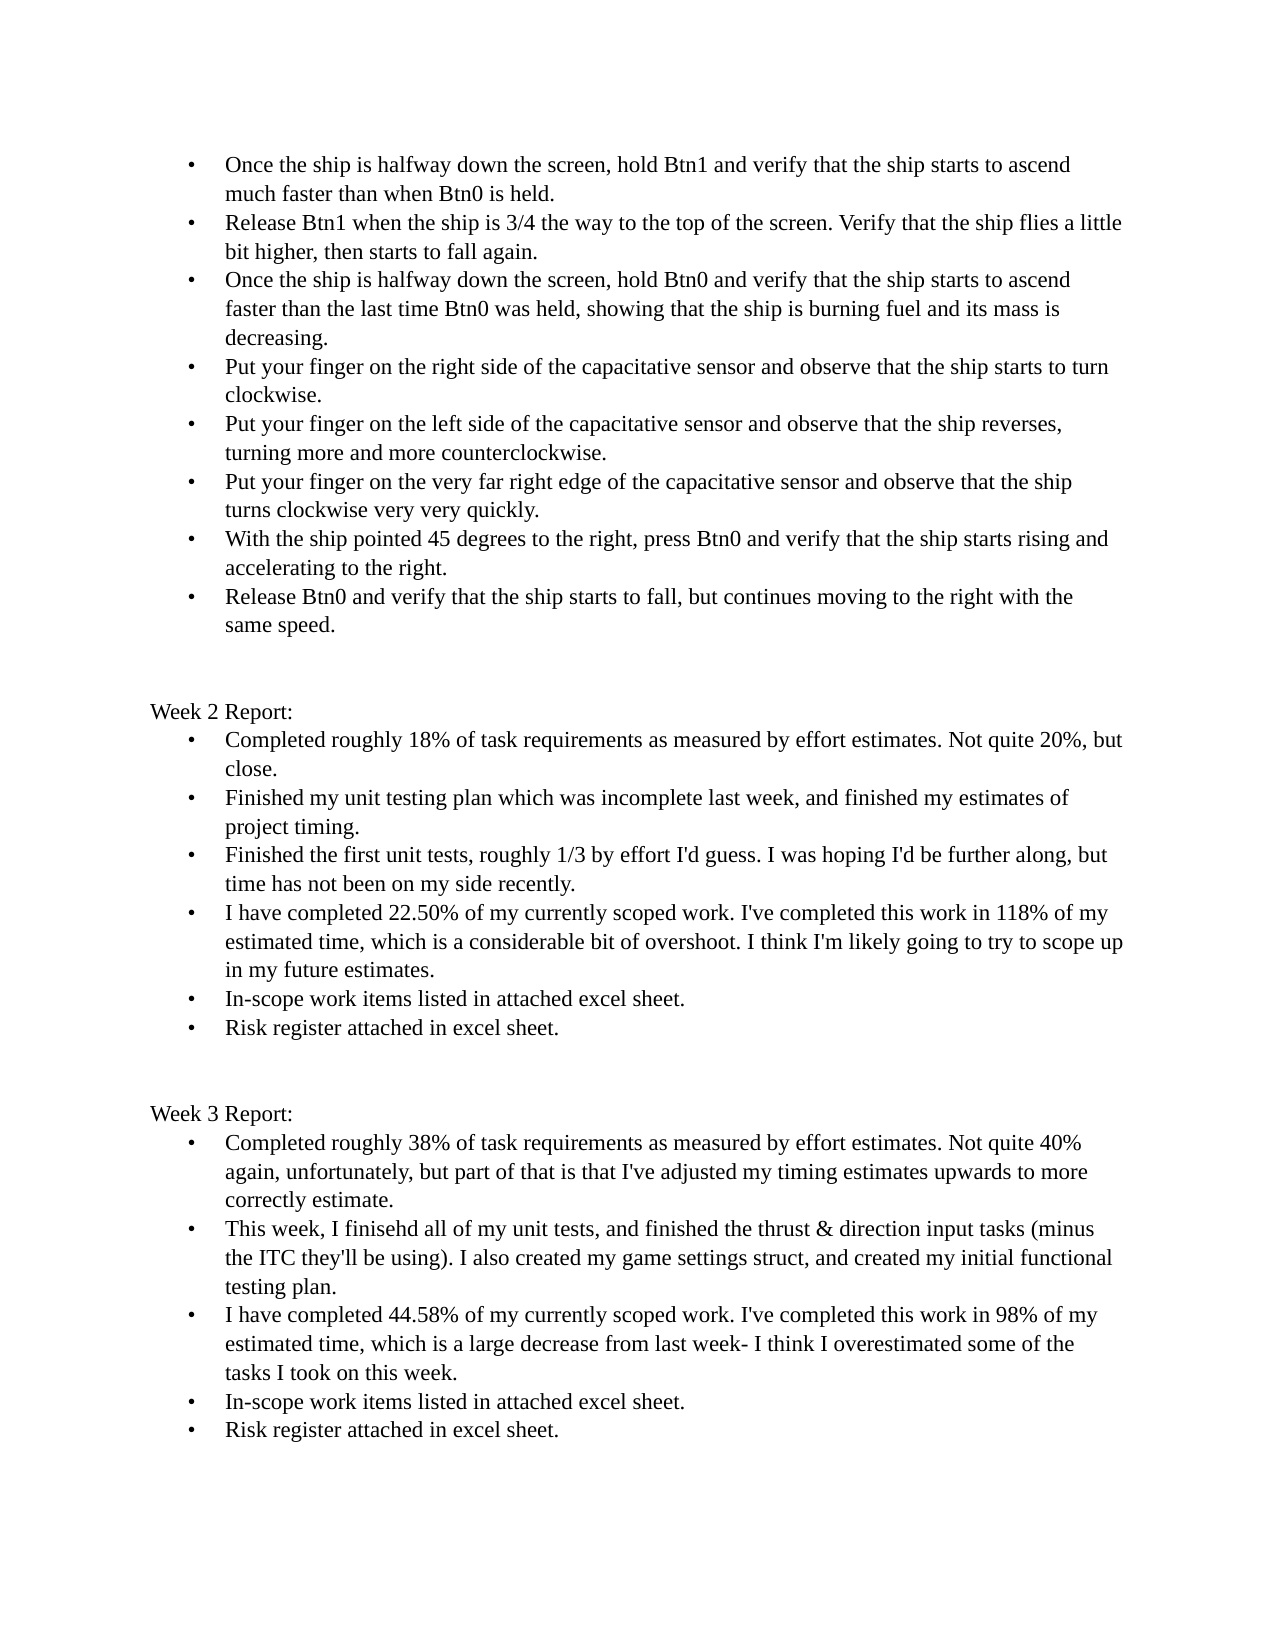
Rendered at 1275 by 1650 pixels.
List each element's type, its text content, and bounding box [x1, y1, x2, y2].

list Release Btn0 and verify that the ship starts to fall, but continues moving to the right with the same speed. [187, 581, 1125, 639]
list Risk register attached in excel sheet. [187, 1012, 1125, 1041]
list In-scope work items listed in attached excel sheet. [187, 984, 1125, 1012]
list I have completed 22.50% of my currently scoped work. I've completed this work in 118% of my estimated time, which is a considerable bit of overshoot. I think I'm likely going to try to scope up in my future estimates. [187, 897, 1125, 984]
list Put your finger on the right side of the capacitative sensor and observe that the ship starts to turn clockwise. [187, 351, 1125, 409]
list Completed roughly 38% of task requirements as measured by effort estimates. Not quite 40% again, unfortunately, but part of that is that I've adjusted my timing estimates upwards to more correctly estimate. [187, 1127, 1125, 1214]
list Finished the first unit tests, roughly 1/3 by effort I'd guess. I was hoping I'd be further along, but time has not been on my side recently. [187, 840, 1125, 897]
list Completed roughly 18% of task requirements as measured by effort estimates. Not quite 20%, but close. [187, 725, 1125, 782]
list Once the ship is halfway down the screen, hold Btn1 and verify that the ship starts to ascend much faster than when Btn0 is held. [187, 150, 1125, 207]
list Once the ship is halfway down the screen, hold Btn0 and verify that the ship starts to ascend faster than the last time Btn0 was held, showing that the ship is burning fuel and its mass is decreasing. [187, 265, 1125, 351]
list Risk register attached in excel sheet. [187, 1415, 1125, 1444]
list Put your finger on the left side of the capacitative sensor and observe that the ship reverses, turning more and more counterclockwise. [187, 409, 1125, 466]
text Week 2 Report: [150, 696, 1125, 725]
list Put your finger on the very far right edge of the capacitative sensor and observe that the ship turns clockwise very very quickly. [187, 466, 1125, 524]
list In-scope work items listed in attached excel sheet. [187, 1386, 1125, 1415]
text Week 3 Report: [150, 1099, 1125, 1127]
list With the ship pointed 45 degrees to the right, press Btn0 and verify that the ship starts rising and accelerating to the right. [187, 524, 1125, 581]
list Release Btn1 when the ship is 3/4 the way to the top of the screen. Verify that the ship flies a little bit higher, then starts to fall again. [187, 207, 1125, 265]
list I have completed 44.58% of my currently scoped work. I've completed this work in 98% of my estimated time, which is a large decrease from last week- I think I overestimated some of the tasks I took on this week. [187, 1300, 1125, 1386]
list Finished my unit testing plan which was incomplete last week, and finished my estimates of project timing. [187, 782, 1125, 840]
list This week, I finisehd all of my unit tests, and finished the thrust & direction input tasks (minus the ITC they'll be using). I also created my game settings struct, and created my initial functional testing plan. [187, 1214, 1125, 1300]
